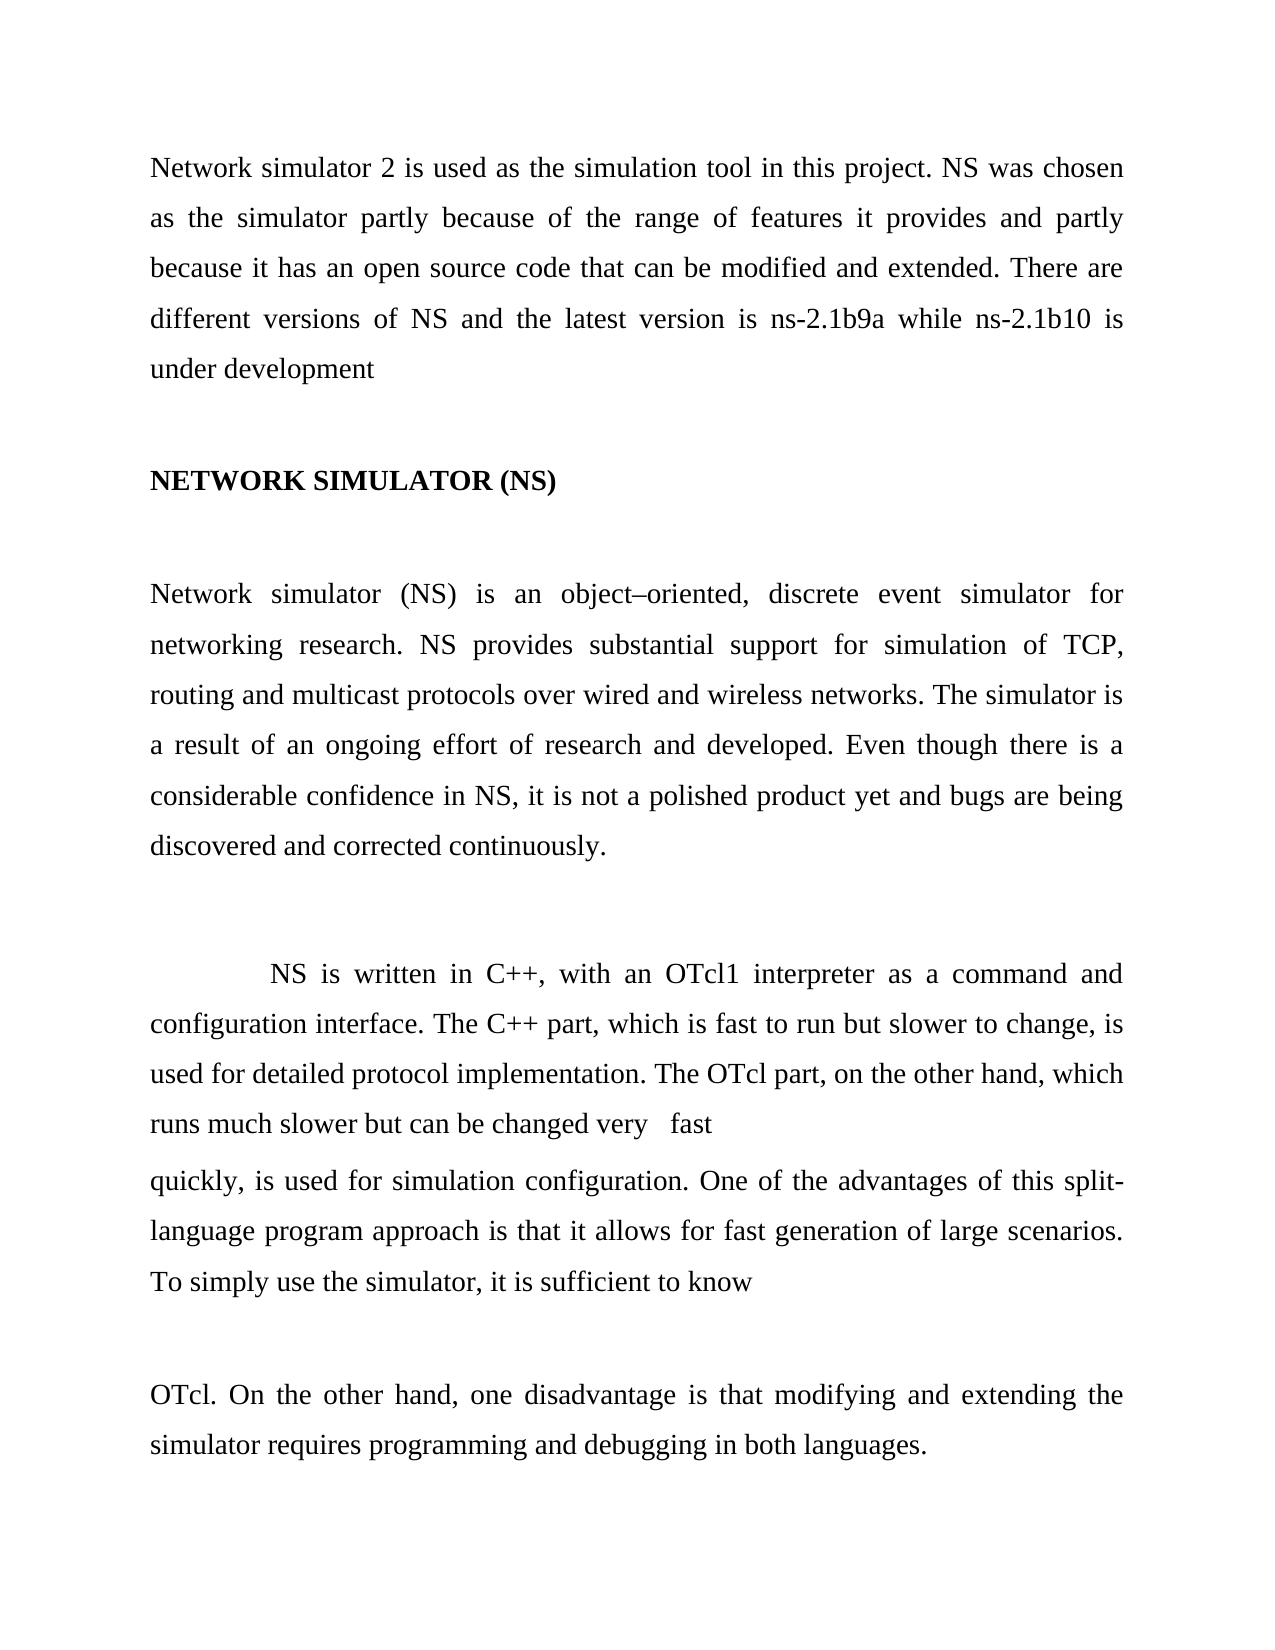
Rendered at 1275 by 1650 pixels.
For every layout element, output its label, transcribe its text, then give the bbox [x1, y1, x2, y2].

text Network simulator (NS) is an object–oriented, discrete event simulator for networking research. NS provides substantial support for simulation of TCP, routing and multicast protocols over wired and wireless networks. The simulator is a result of an ongoing effort of research and developed. Even though there is a considerable confidence in NS, it is not a polished product yet and bugs are being discovered and corrected continuously. [150, 576, 1125, 862]
text NETWORK SIMULATOR (NS) [150, 463, 1125, 497]
text Network simulator 2 is used as the simulation tool in this project. NS was chosen as the simulator partly because of the range of features it provides and partly because it has an open source code that can be modified and extended. There are different versions of NS and the latest version is ns-2.1b9a while ns-2.1b10 is under development [150, 150, 1125, 385]
text quickly, is used for simulation configuration. One of the advantages of this split-language program approach is that it allows for fast generation of large scenarios. To simply use the simulator, it is sufficient to know [150, 1163, 1125, 1297]
text NS is written in C++, with an OTcl1 interpreter as a command and configuration interface. The C++ part, which is fast to run but slower to change, is used for detailed protocol implementation. The OTcl part, on the other hand, which runs much slower but can be changed very fast [150, 956, 1125, 1140]
text OTcl. On the other hand, one disadvantage is that modifying and extending the simulator requires programming and debugging in both languages. [150, 1377, 1125, 1461]
